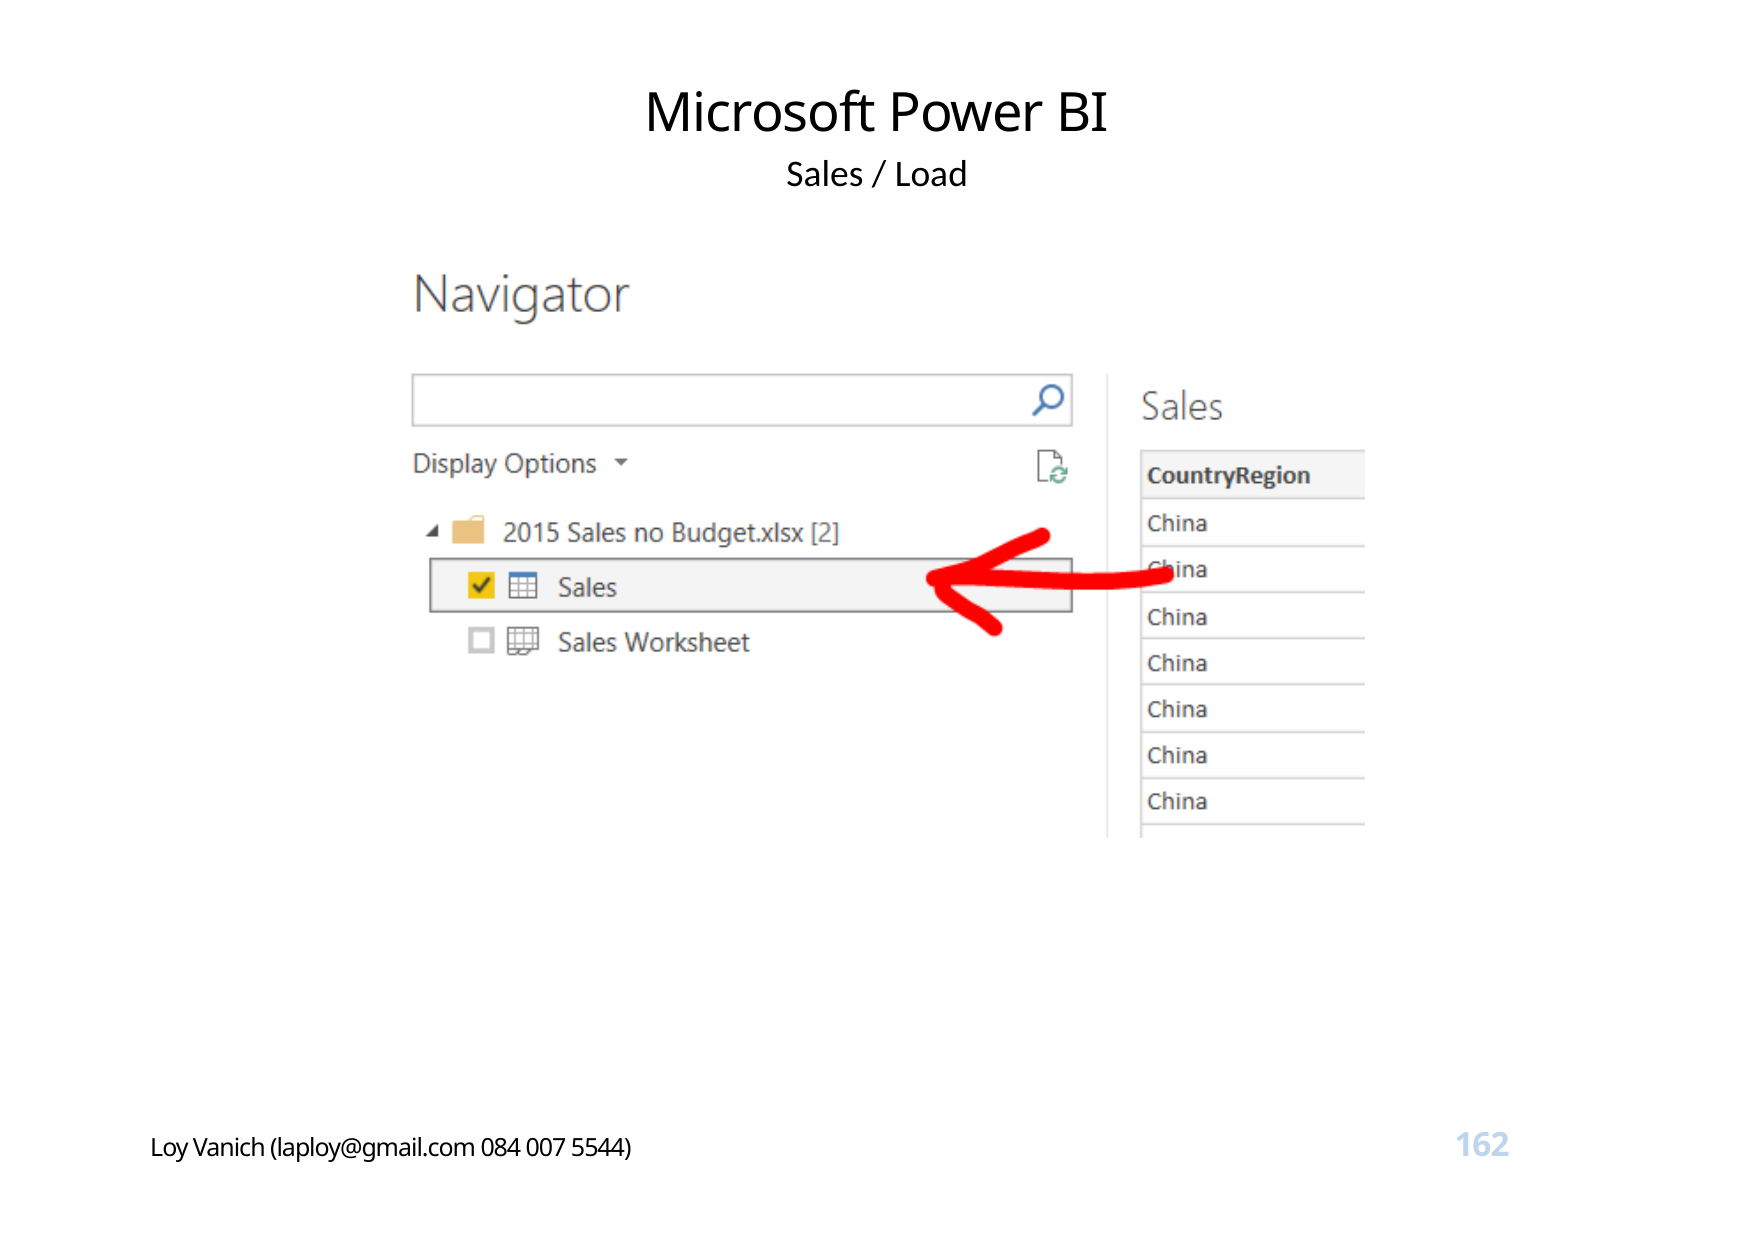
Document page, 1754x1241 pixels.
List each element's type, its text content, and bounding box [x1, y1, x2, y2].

text Sales / Load [150, 150, 1604, 196]
picture [389, 250, 1365, 838]
